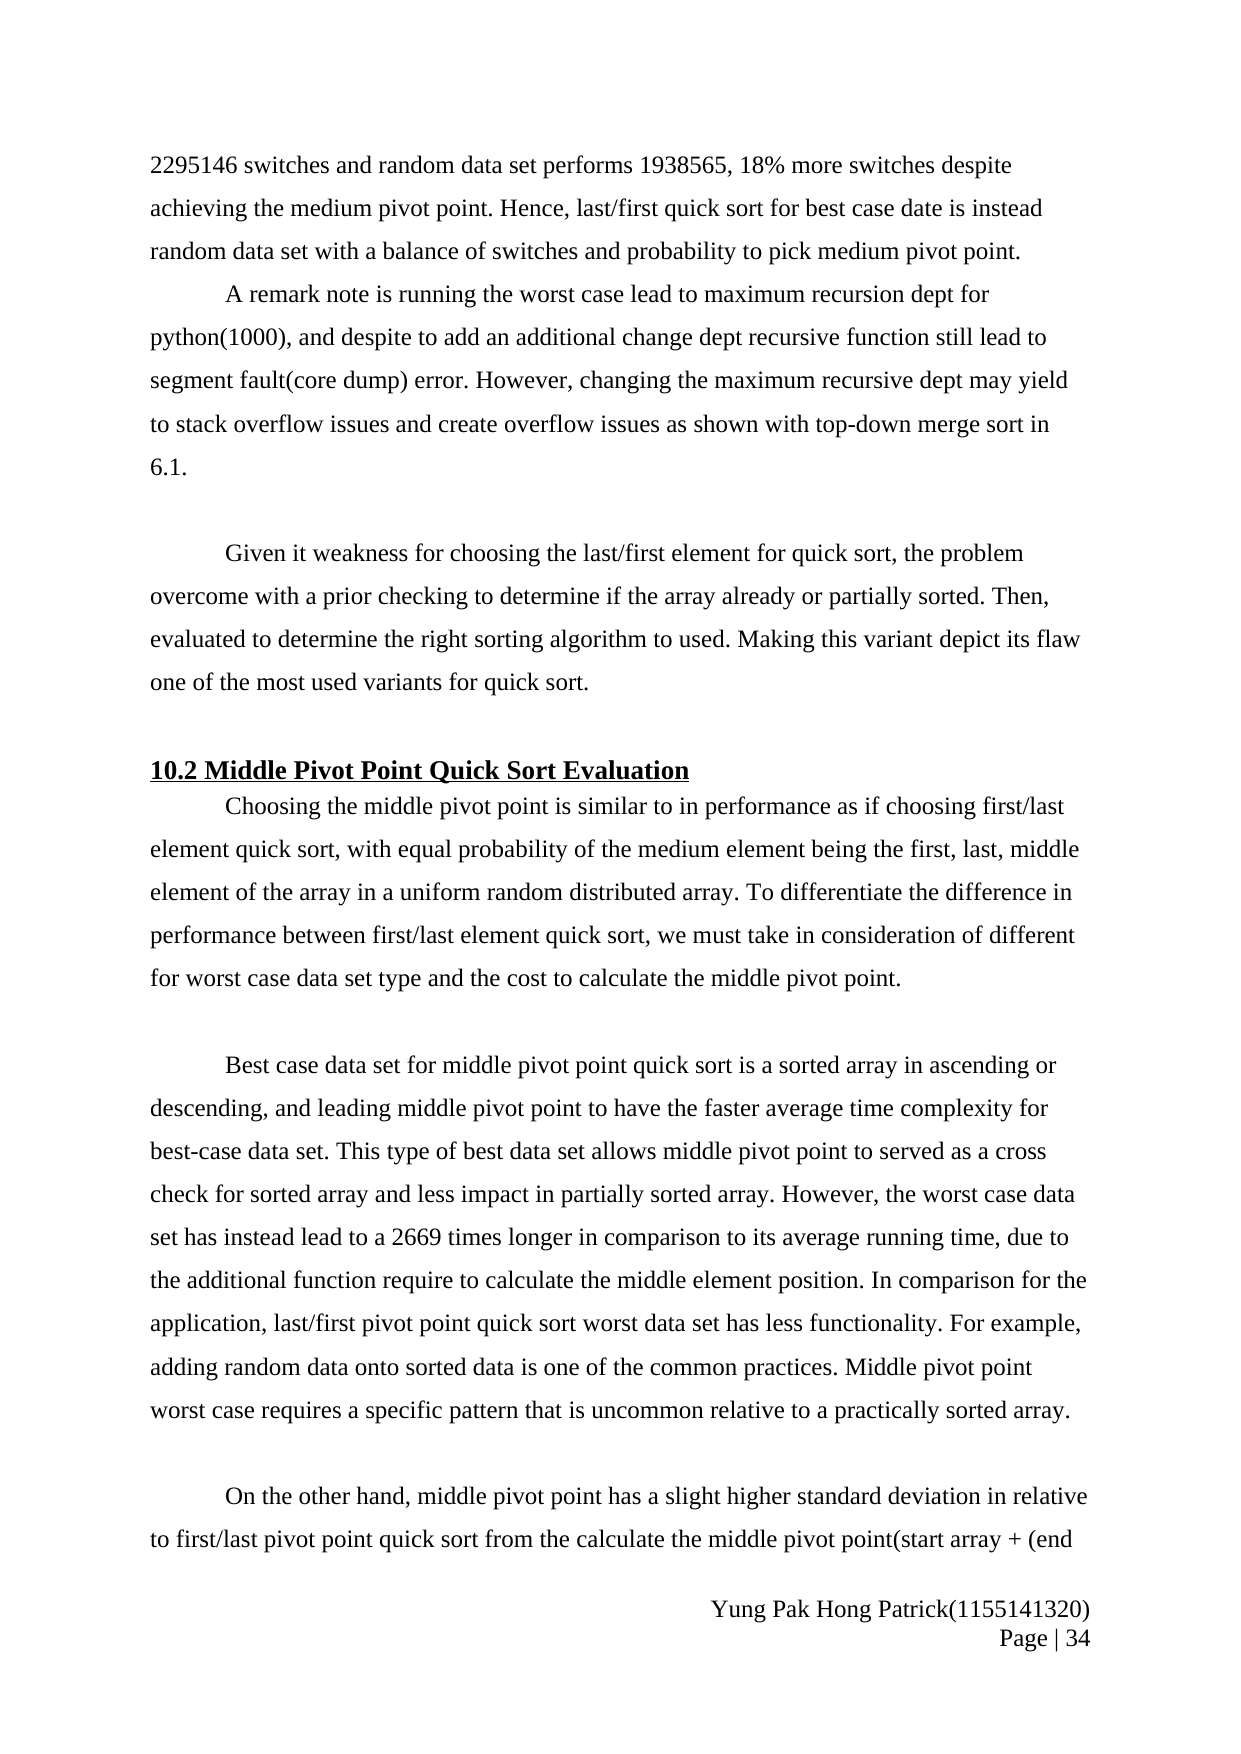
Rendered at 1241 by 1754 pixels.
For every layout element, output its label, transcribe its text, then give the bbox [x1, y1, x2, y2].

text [150, 150, 1090, 265]
text A remark note is running the worst case lead to maximum recursion dept for python(1000), and despite to add an additional change dept recursive function still lead to segment fault(core dump) error. However, changing the maximum recursive dept may yield to stack overflow issues and create overflow issues as shown with top-down merge sort in 6.1. [150, 279, 1090, 481]
text 10.2 Middle Pivot Point Quick Sort Evaluation [150, 754, 1090, 785]
text Given it weakness for choosing the last/first element for quick sort, the problem overcome with a prior checking to determine if the array already or partially sorted. Then, evaluated to determine the right sorting algorithm to used. Making this variant depict its flaw one of the most used variants for quick sort. [150, 538, 1090, 696]
text Best case data set for middle pivot point quick sort is a sorted array in ascending or descending, and leading middle pivot point to have the faster average time complexity for best-case data set. This type of best data set allows middle pivot point to served as a cross check for sorted array and less impact in partially sorted array. However, the worst case data set has instead lead to a 2669 times longer in comparison to its average running time, due to the additional function require to calculate the middle element position. In comparison for the application, last/first pivot point quick sort worst data set has less functionality. For example, adding random data onto sorted data is one of the common practices. Middle pivot point worst case requires a specific pattern that is uncommon relative to a practically sorted array. [150, 1050, 1090, 1423]
text Choosing the middle pivot point is similar to in performance as if choosing first/last element quick sort, with equal probability of the medium element being the first, last, middle element of the array in a uniform random distributed array. To differentiate the difference in performance between first/last element quick sort, we must take in consideration of different for worst case data set type and the cost to calculate the middle pivot point. [150, 791, 1090, 992]
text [150, 1481, 1090, 1553]
